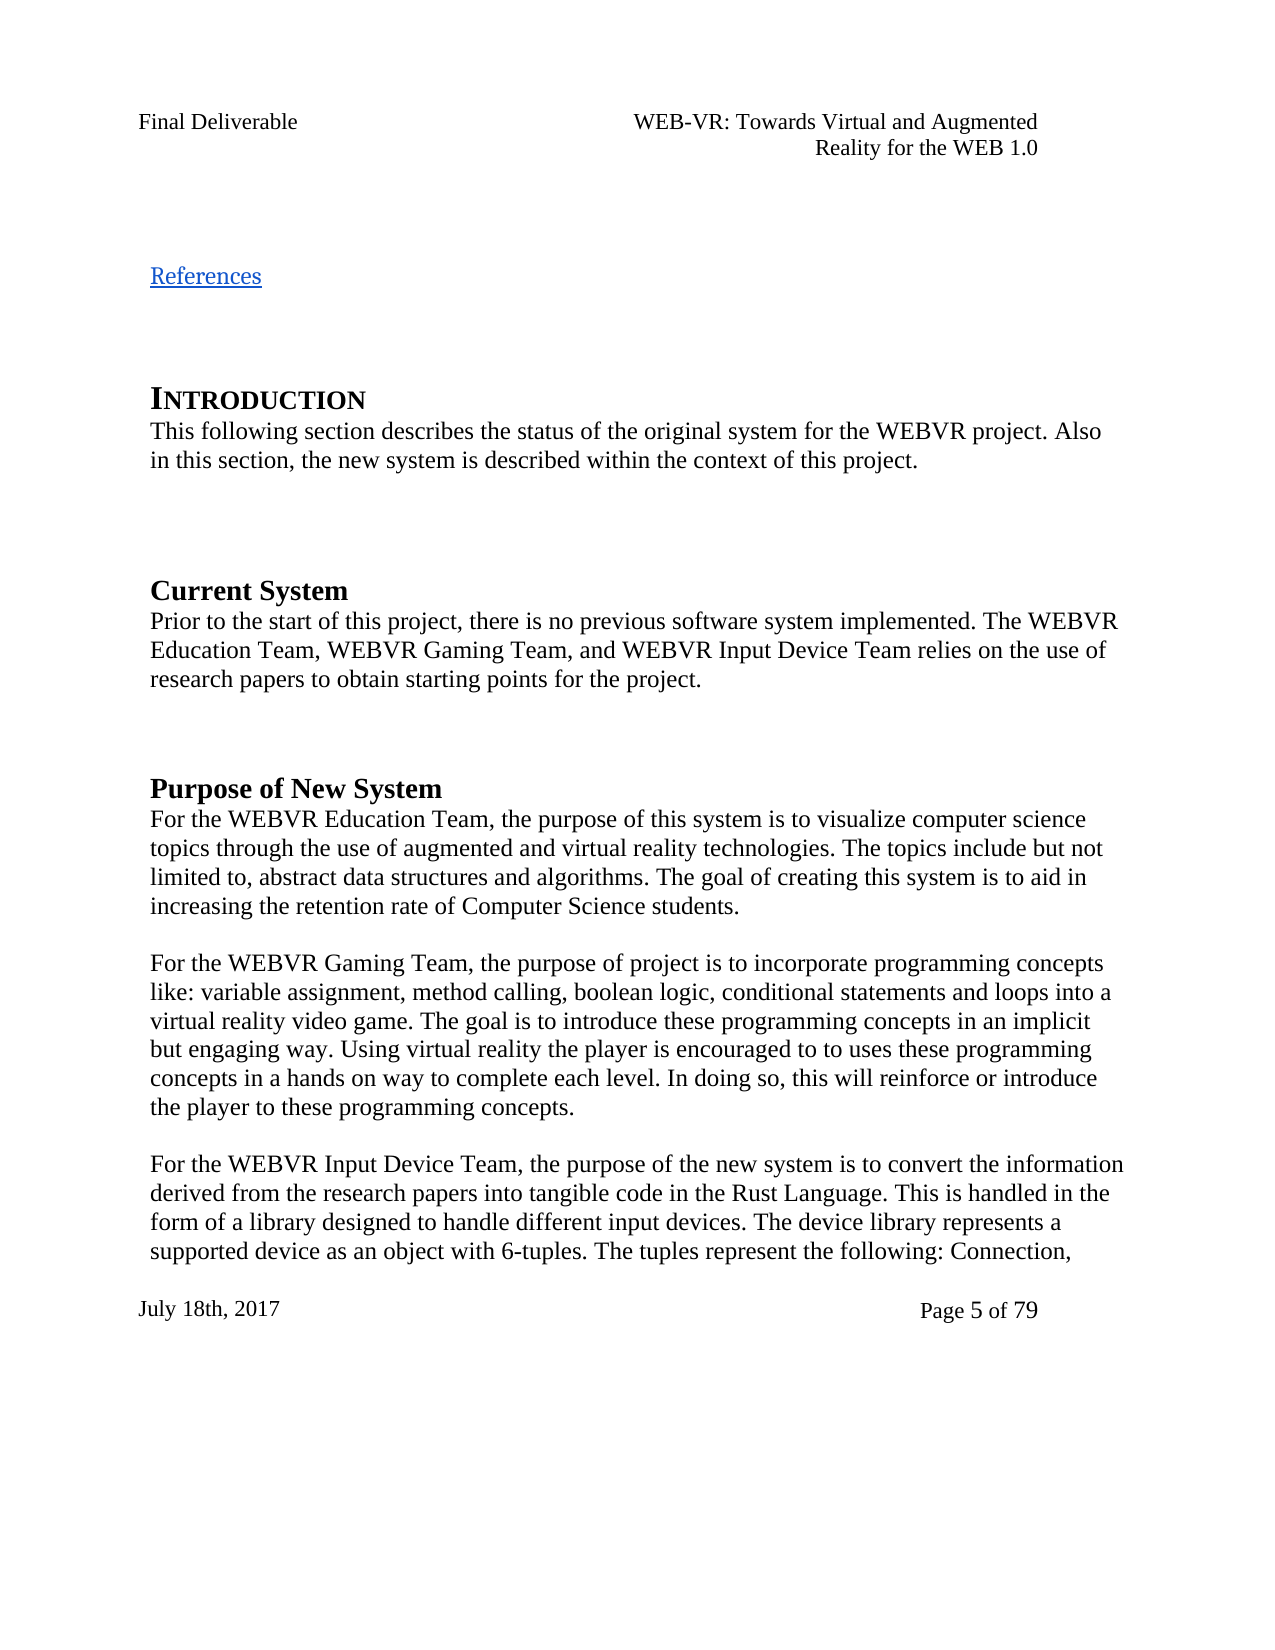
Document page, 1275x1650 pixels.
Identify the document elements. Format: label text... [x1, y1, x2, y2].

text Prior to the start of this project, there is no previous software system implemented. The WEBVR Education Team, WEBVR Gaming Team, and WEBVR Input Device Team relies on the use of research papers to obtain starting points for the project. [150, 606, 1125, 693]
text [150, 1149, 1125, 1264]
text This following section describes the status of the original system for the WEBVR project. Also in this section, the new system is described within the context of this project. [150, 416, 1125, 474]
subtitle Introduction [150, 378, 1125, 416]
text For the WEBVR Education Team, the purpose of this system is to visualize computer science topics through the use of augmented and virtual reality technologies. The topics include but not limited to, abstract data structures and algorithms. The goal of creating this system is to aid in increasing the retention rate of Computer Science students. [150, 804, 1125, 919]
subtitle Current System [150, 573, 1125, 606]
text For the WEBVR Gaming Team, the purpose of project is to incorporate programming concepts like: variable assignment, method calling, boolean logic, conditional statements and loops into a virtual reality video game. The goal is to introduce these programming concepts in an implicit but engaging way. Using virtual reality the player is encouraged to to uses these programming concepts in a hands on way to complete each level. In doing so, this will reinforce or introduce the player to these programming concepts. [150, 948, 1125, 1121]
subtitle Purpose of New System [150, 771, 1125, 804]
